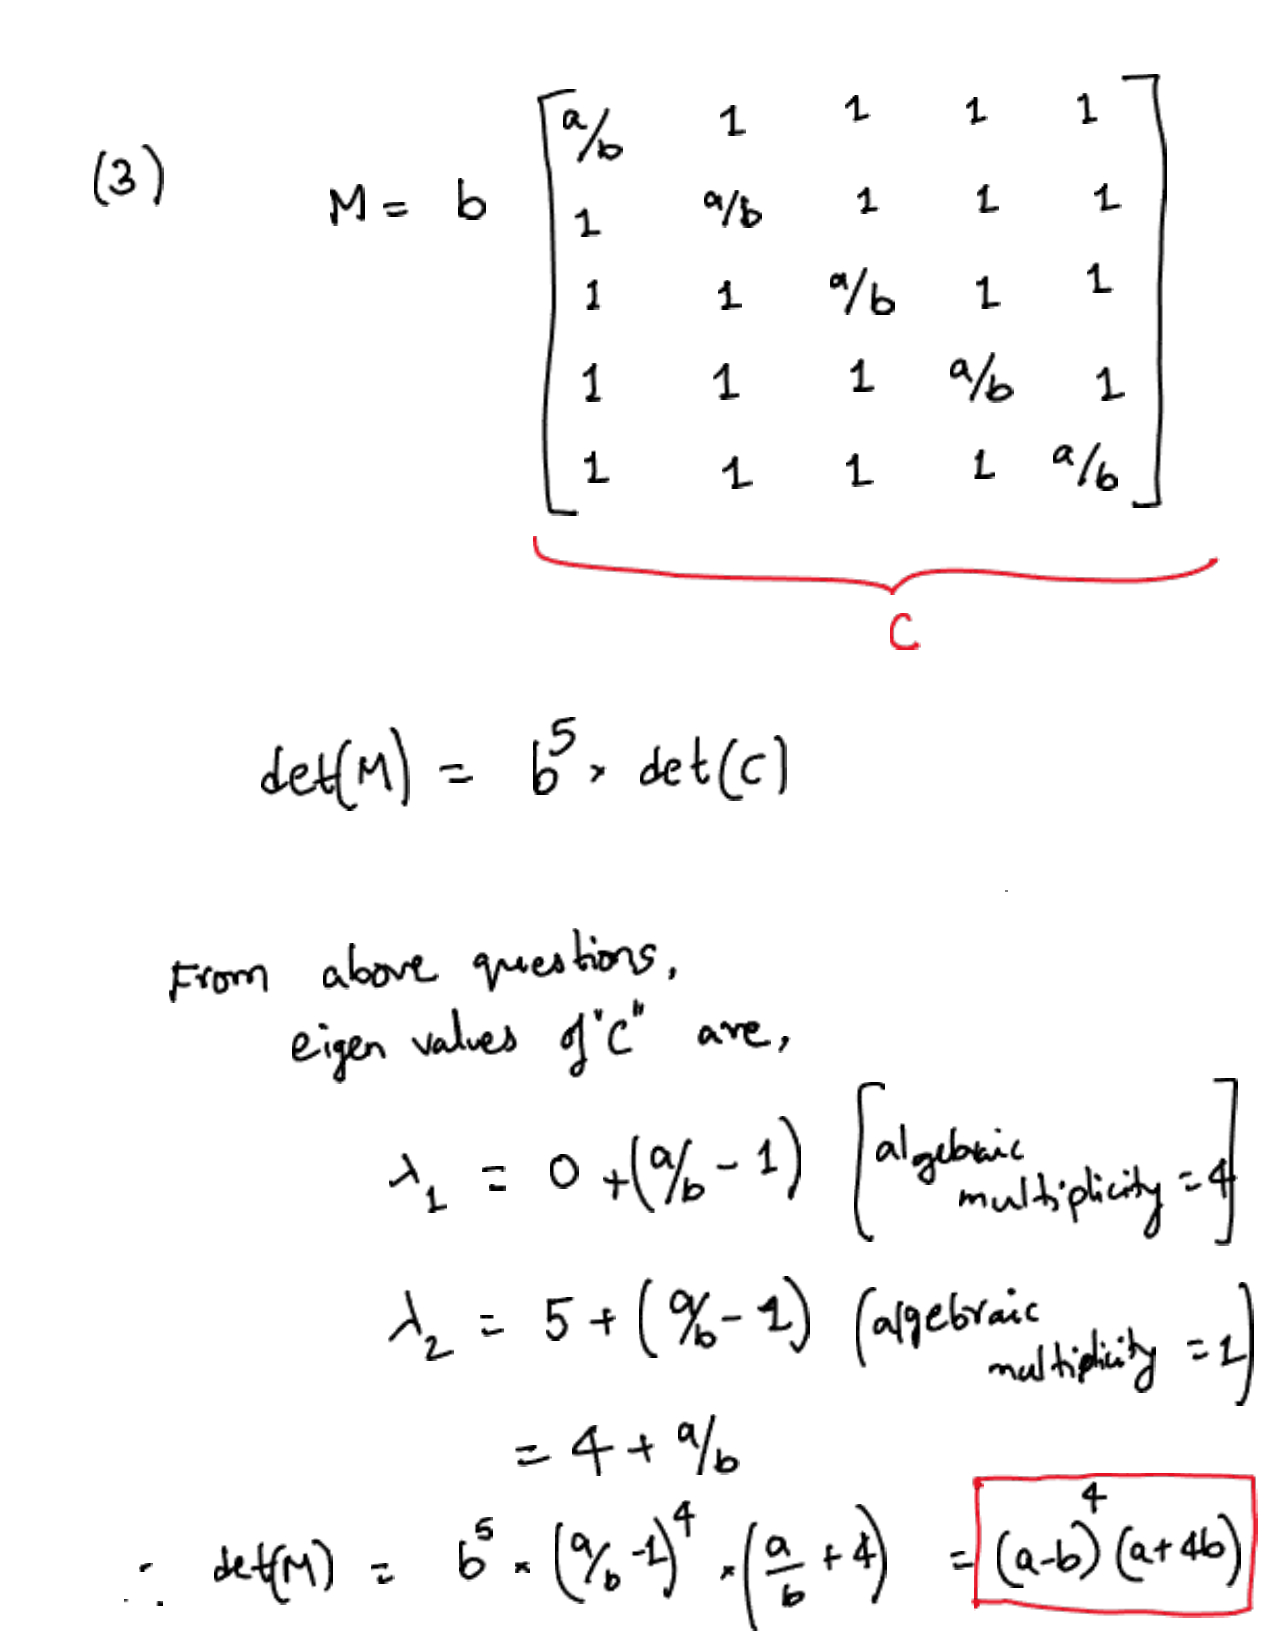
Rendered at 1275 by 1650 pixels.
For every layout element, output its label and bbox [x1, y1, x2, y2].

picture [546, 1297, 616, 1341]
picture [704, 190, 762, 228]
picture [850, 358, 877, 392]
picture [292, 928, 771, 1084]
picture [830, 267, 895, 315]
picture [1077, 93, 1100, 124]
picture [214, 1538, 333, 1605]
picture [584, 450, 612, 483]
picture [489, 1184, 506, 1191]
picture [371, 1563, 395, 1584]
picture [388, 1289, 454, 1361]
picture [582, 363, 603, 402]
picture [139, 1563, 153, 1572]
picture [640, 735, 787, 801]
picture [720, 105, 746, 136]
picture [514, 1445, 552, 1467]
picture [976, 275, 1001, 309]
picture [482, 1166, 506, 1172]
picture [536, 89, 623, 516]
picture [586, 278, 602, 310]
picture [845, 95, 871, 123]
picture [458, 178, 486, 220]
picture [389, 1152, 447, 1213]
picture [94, 144, 164, 207]
picture [718, 280, 742, 310]
picture [678, 1414, 740, 1475]
picture [722, 455, 753, 489]
picture [949, 1473, 1258, 1618]
picture [973, 448, 995, 479]
picture [977, 184, 999, 213]
picture [480, 1315, 504, 1337]
picture [778, 1036, 791, 1053]
picture [383, 202, 411, 217]
picture [533, 536, 1220, 595]
picture [1087, 262, 1114, 293]
picture [966, 97, 988, 125]
picture [459, 1517, 493, 1582]
picture [555, 1500, 697, 1604]
picture [330, 184, 365, 226]
picture [950, 352, 1014, 403]
picture [550, 1154, 579, 1189]
picture [856, 1287, 1156, 1393]
picture [533, 717, 607, 795]
picture [1094, 74, 1167, 508]
picture [169, 960, 270, 1003]
picture [890, 613, 921, 650]
picture [439, 764, 473, 783]
picture [720, 1504, 887, 1631]
picture [572, 1425, 655, 1476]
picture [857, 186, 880, 214]
picture [261, 726, 410, 811]
picture [1187, 1282, 1254, 1406]
picture [1053, 441, 1118, 491]
picture [846, 453, 874, 487]
picture [854, 1078, 1238, 1246]
picture [603, 1116, 801, 1213]
picture [713, 363, 742, 400]
picture [639, 1276, 810, 1358]
picture [515, 1561, 530, 1573]
